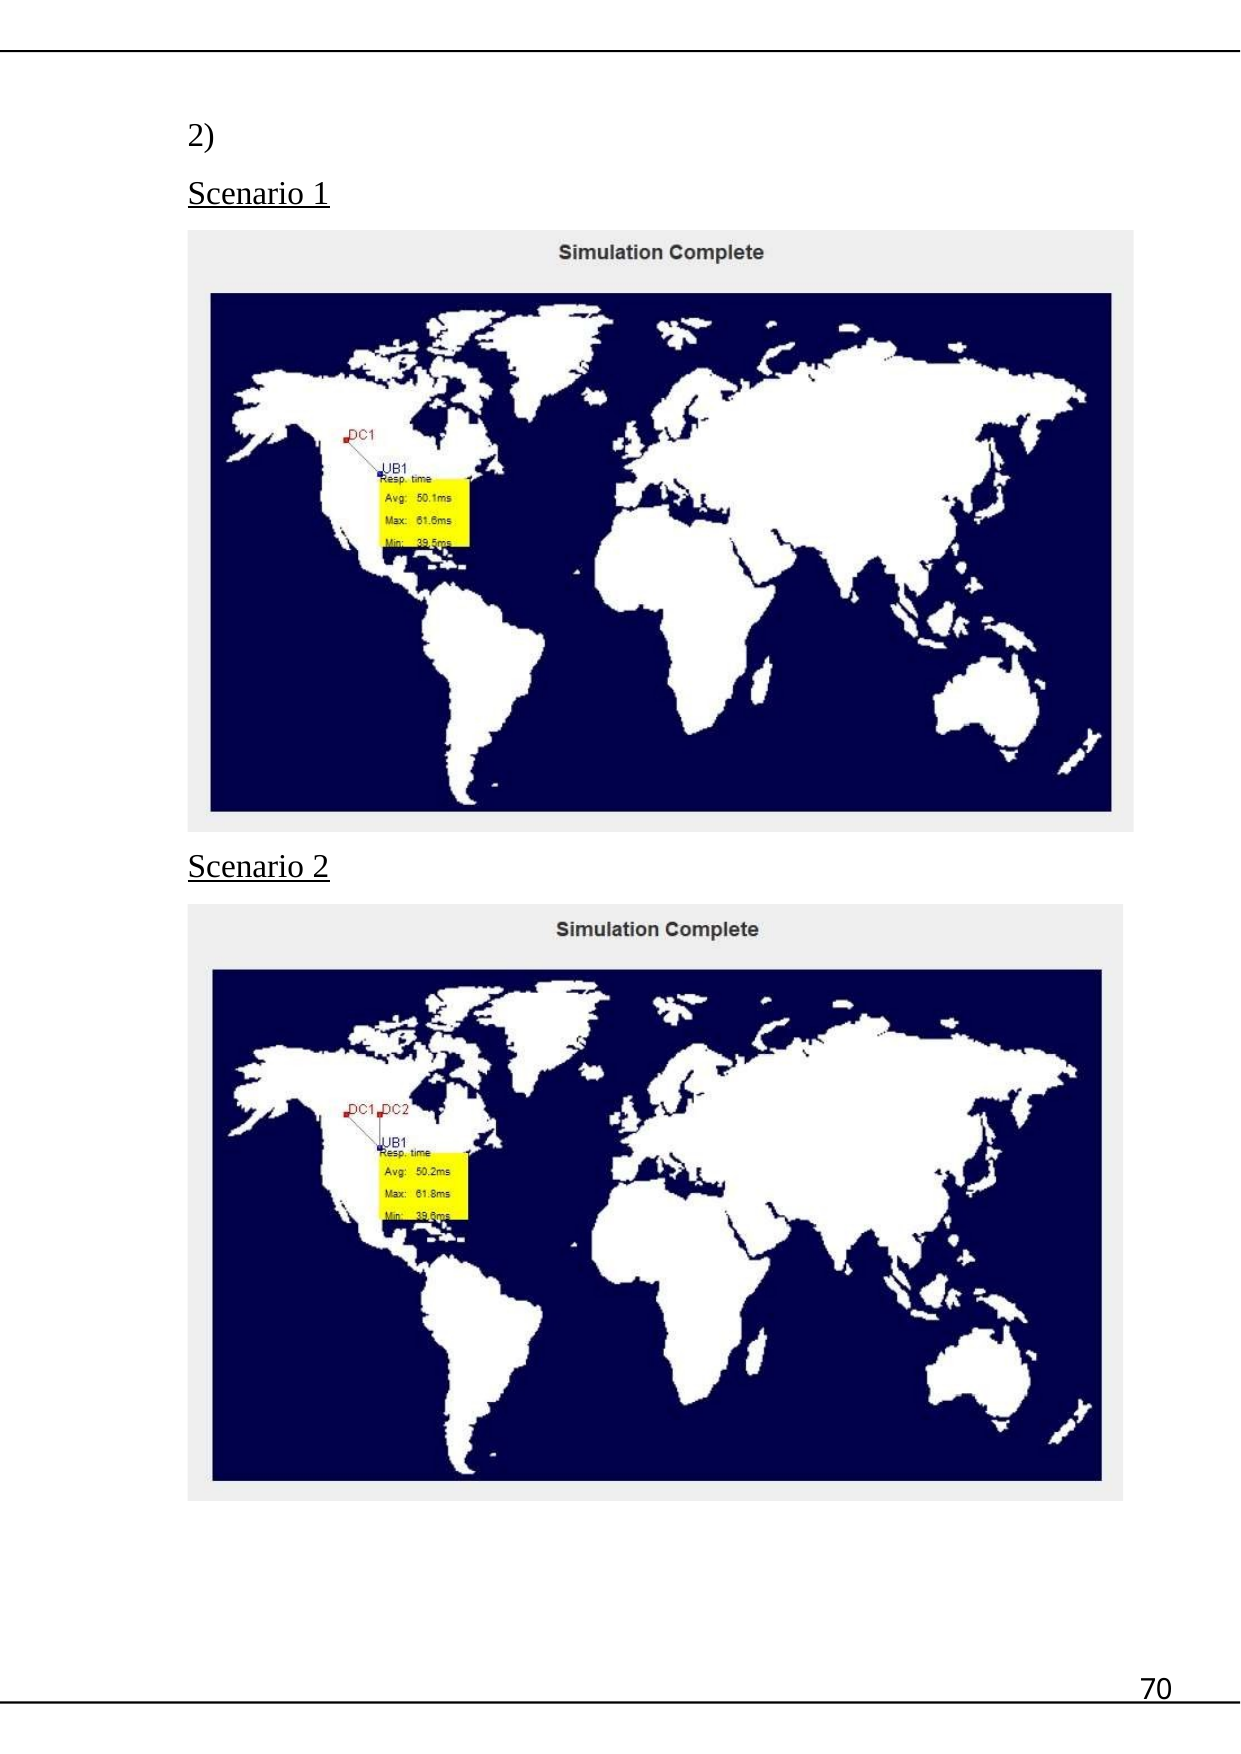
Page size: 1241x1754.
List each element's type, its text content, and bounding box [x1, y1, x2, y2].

text Scenario 1 [187, 173, 1198, 211]
text 2) [187, 116, 1198, 154]
picture [187, 230, 1134, 832]
picture [187, 904, 1124, 1501]
